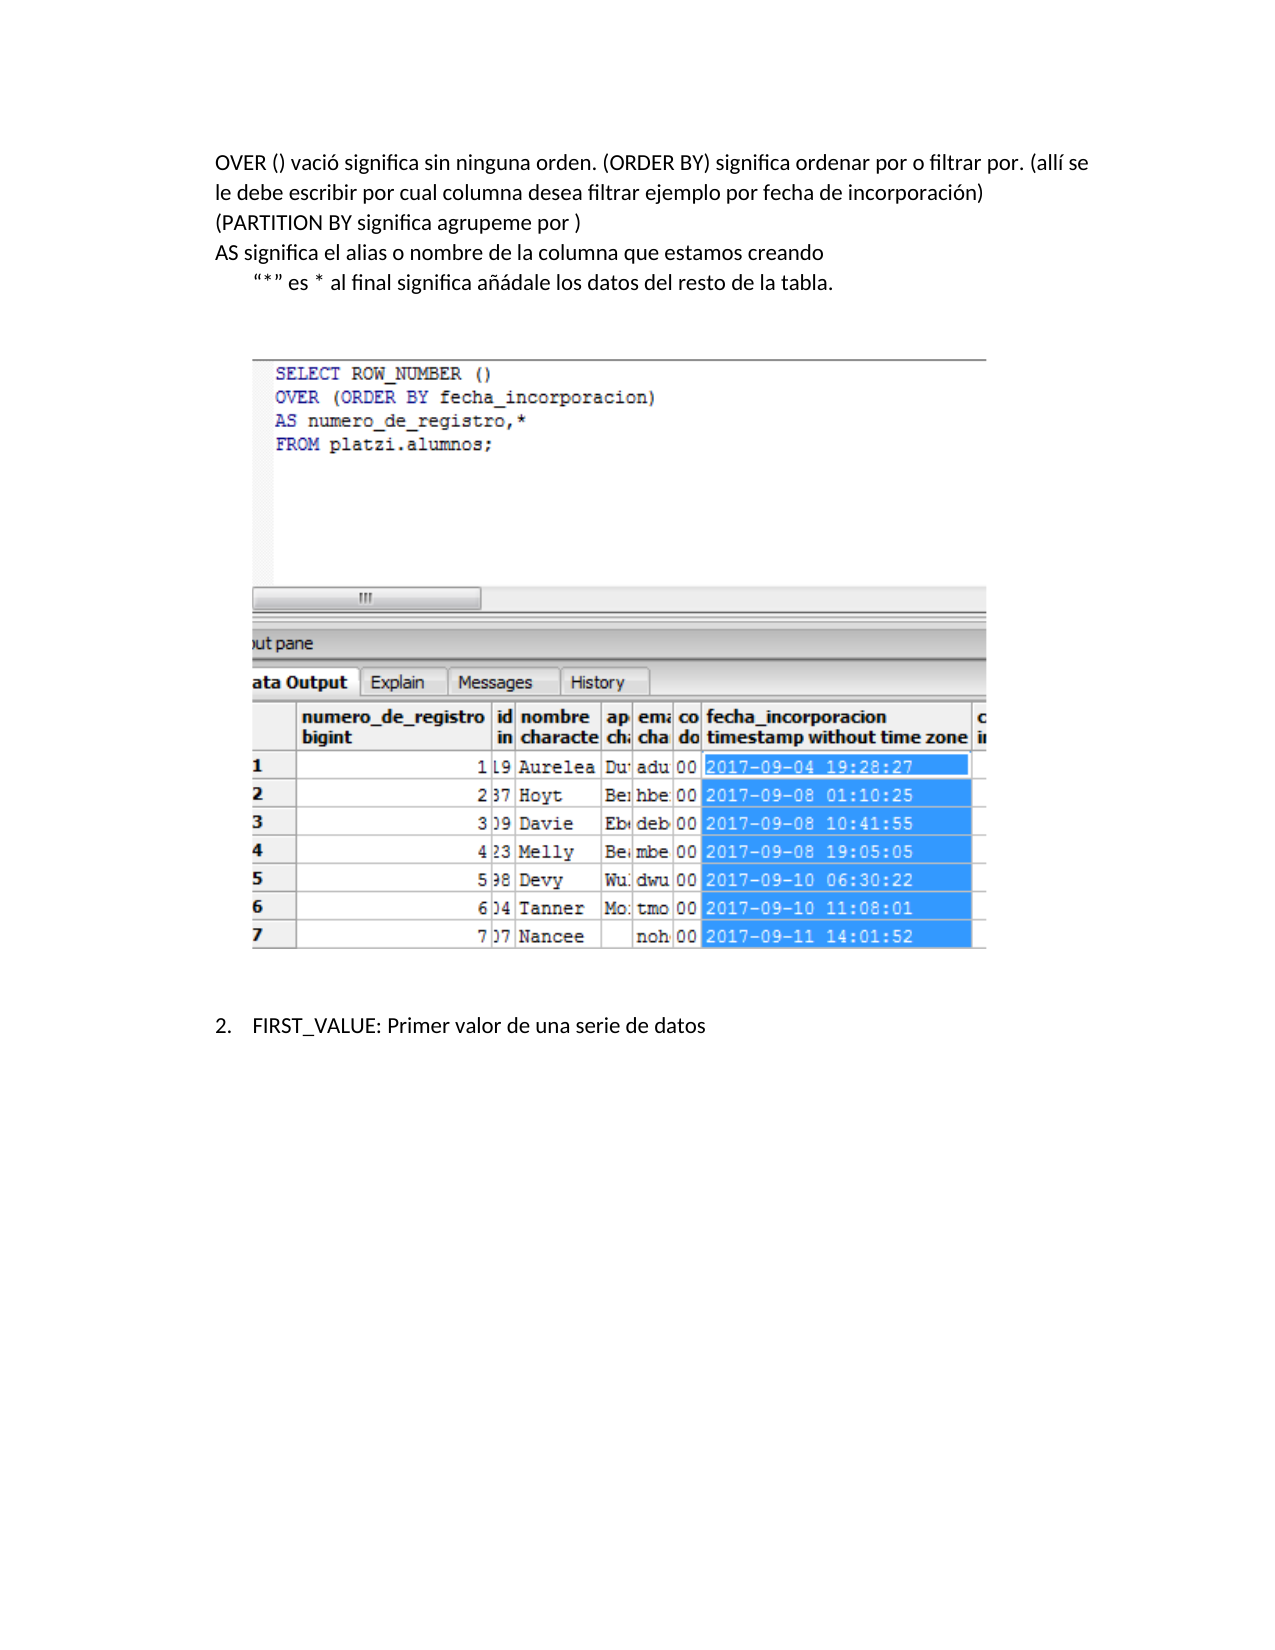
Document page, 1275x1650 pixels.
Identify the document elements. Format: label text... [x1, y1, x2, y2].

picture [252, 359, 987, 949]
text OVER () vació significa sin ninguna orden. (ORDER BY) significa ordenar por o filtrar por. (allí se le debe escribir por cual columna desea filtrar ejemplo por fecha de incorporación) (PARTITION BY significa agrupeme por ) [215, 148, 1098, 236]
text AS significa el alias o nombre de la columna que estamos creando [215, 238, 1098, 266]
list FIRST_VALUE: Primer valor de una serie de datos [215, 1011, 1098, 1039]
list “*” es * al final significa añádale los datos del resto de la tabla. [252, 268, 1098, 296]
